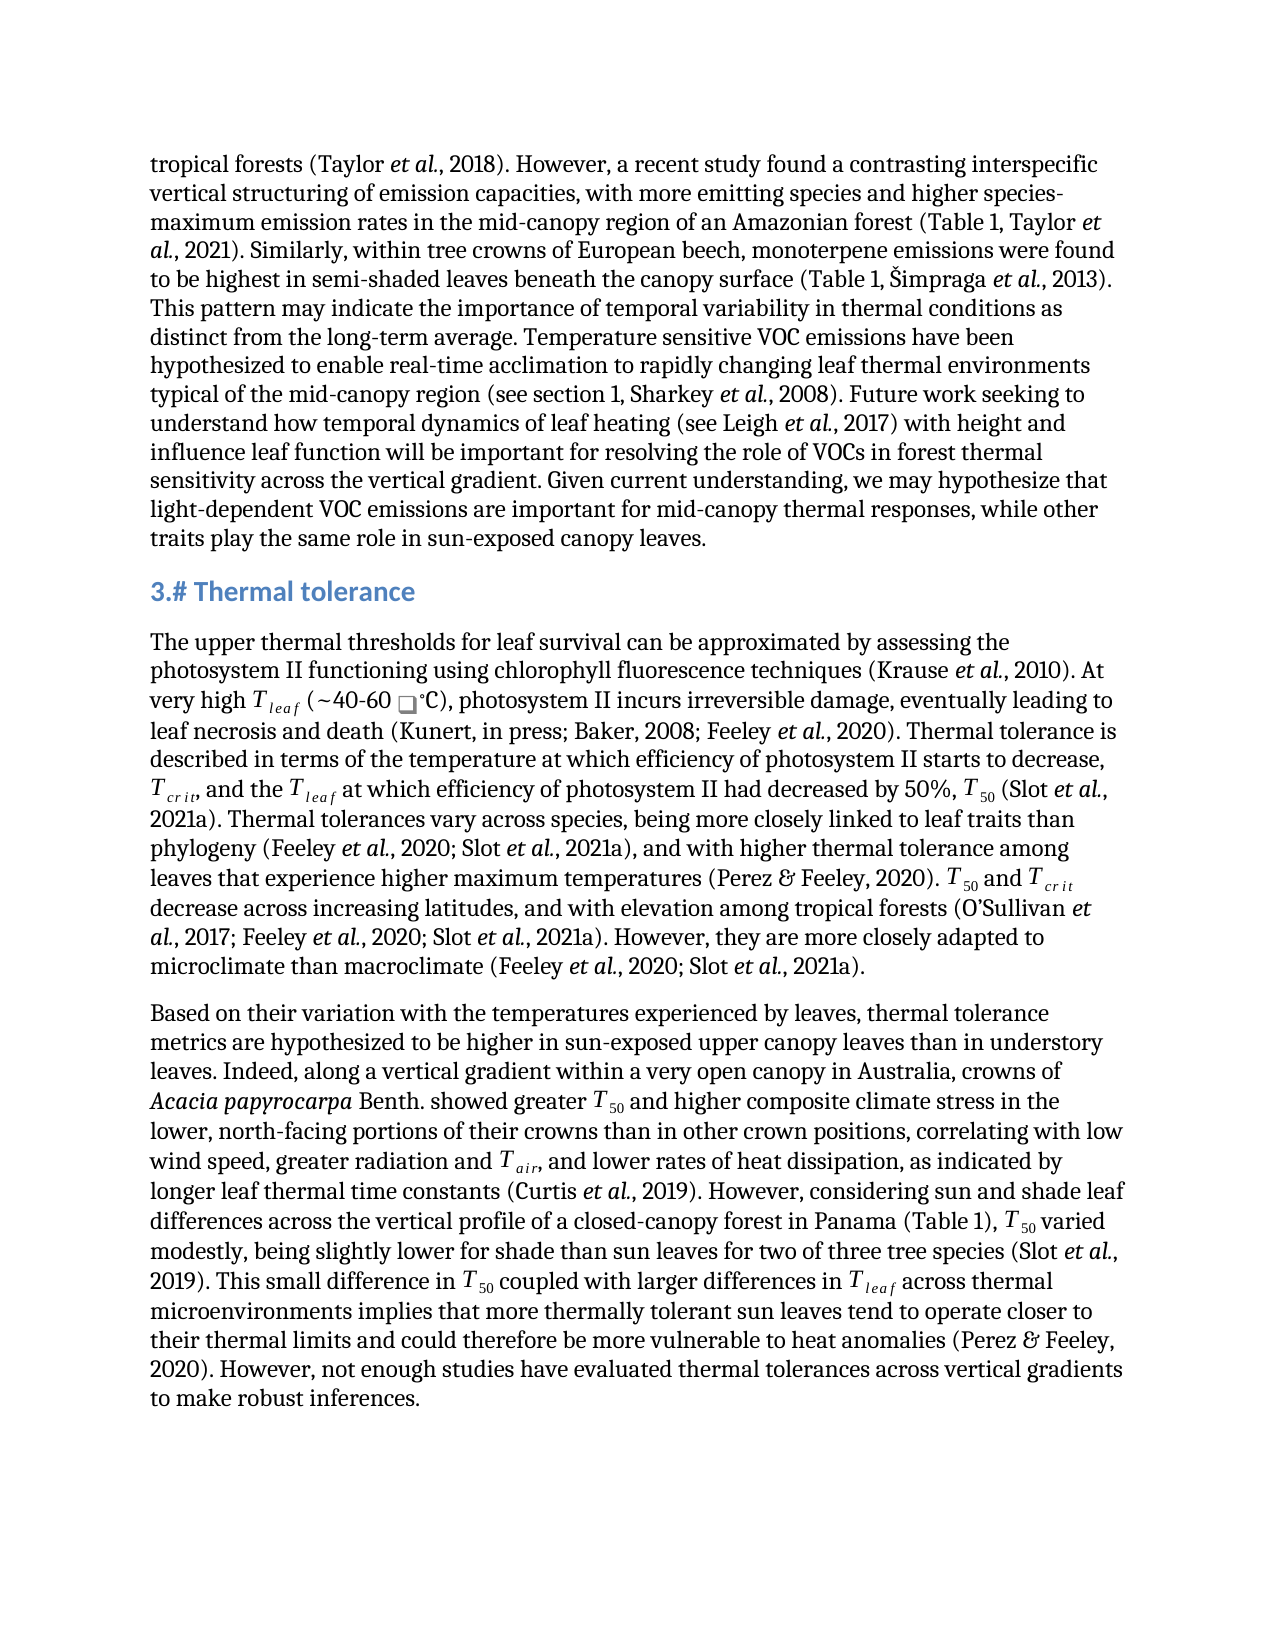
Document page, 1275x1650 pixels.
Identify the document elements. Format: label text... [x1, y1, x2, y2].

text The upper thermal thresholds for leaf survival can be approximated by assessing the photosystem II functioning using chlorophyll fluorescence techniques (Krause et al., 2010). At very high (~40-60 C), photosystem II incurs irreversible damage, eventually leading to leaf necrosis and death (Kunert, in press; Baker, 2008; Feeley et al., 2020). Thermal tolerance is described in terms of the temperature at which efficiency of photosystem II starts to decrease, , and the at which efficiency of photosystem II had decreased by 50%, (Slot et al., 2021a). Thermal tolerances vary across species, being more closely linked to leaf traits than phylogeny (Feeley et al., 2020; Slot et al., 2021a), and with higher thermal tolerance among leaves that experience higher maximum temperatures (Perez & Feeley, 2020). and decrease across increasing latitudes, and with elevation among tropical forests (O’Sullivan et al., 2017; Feeley et al., 2020; Slot et al., 2021a). However, they are more closely adapted to microclimate than macroclimate (Feeley et al., 2020; Slot et al., 2021a). [150, 628, 1125, 981]
subtitle 3.# Thermal tolerance [150, 573, 1125, 609]
text Based on their variation with the temperatures experienced by leaves, thermal tolerance metrics are hypothesized to be higher in sun-exposed upper canopy leaves than in understory leaves. Indeed, along a vertical gradient within a very open canopy in Australia, crowns of Acacia papyrocarpa Benth. showed greater and higher composite climate stress in the lower, north-facing portions of their crowns than in other crown positions, correlating with low wind speed, greater radiation and , and lower rates of heat dissipation, as indicated by longer leaf thermal time constants (Curtis et al., 2019). However, considering sun and shade leaf differences across the vertical profile of a closed-canopy forest in Panama (Table 1), varied modestly, being slightly lower for shade than sun leaves for two of three tree species (Slot et al., 2019). This small difference in coupled with larger differences in across thermal microenvironments implies that more thermally tolerant sun leaves tend to operate closer to their thermal limits and could therefore be more vulnerable to heat anomalies (Perez & Feeley, 2020). However, not enough studies have evaluated thermal tolerances across vertical gradients to make robust inferences. [150, 999, 1125, 1412]
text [150, 150, 1125, 552]
